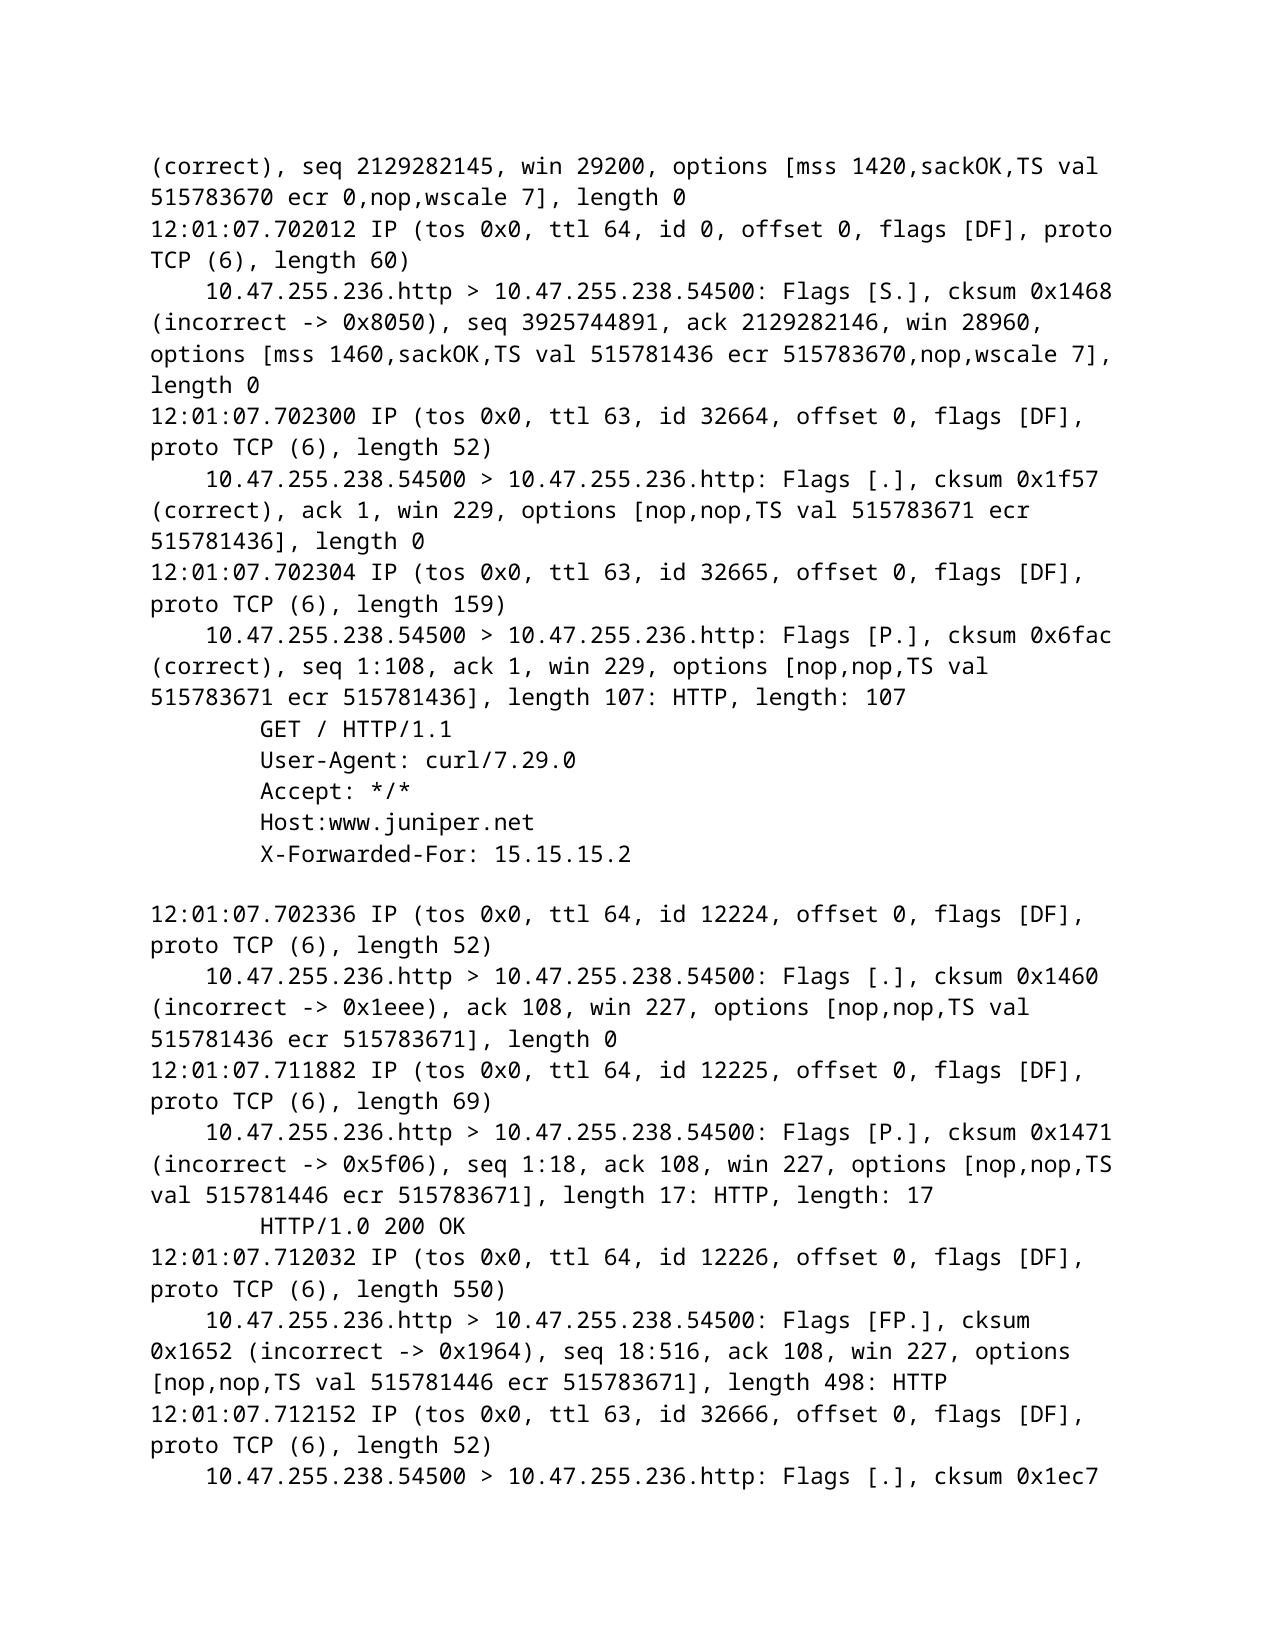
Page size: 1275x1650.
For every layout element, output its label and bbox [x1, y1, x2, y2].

text [150, 150, 1125, 1491]
